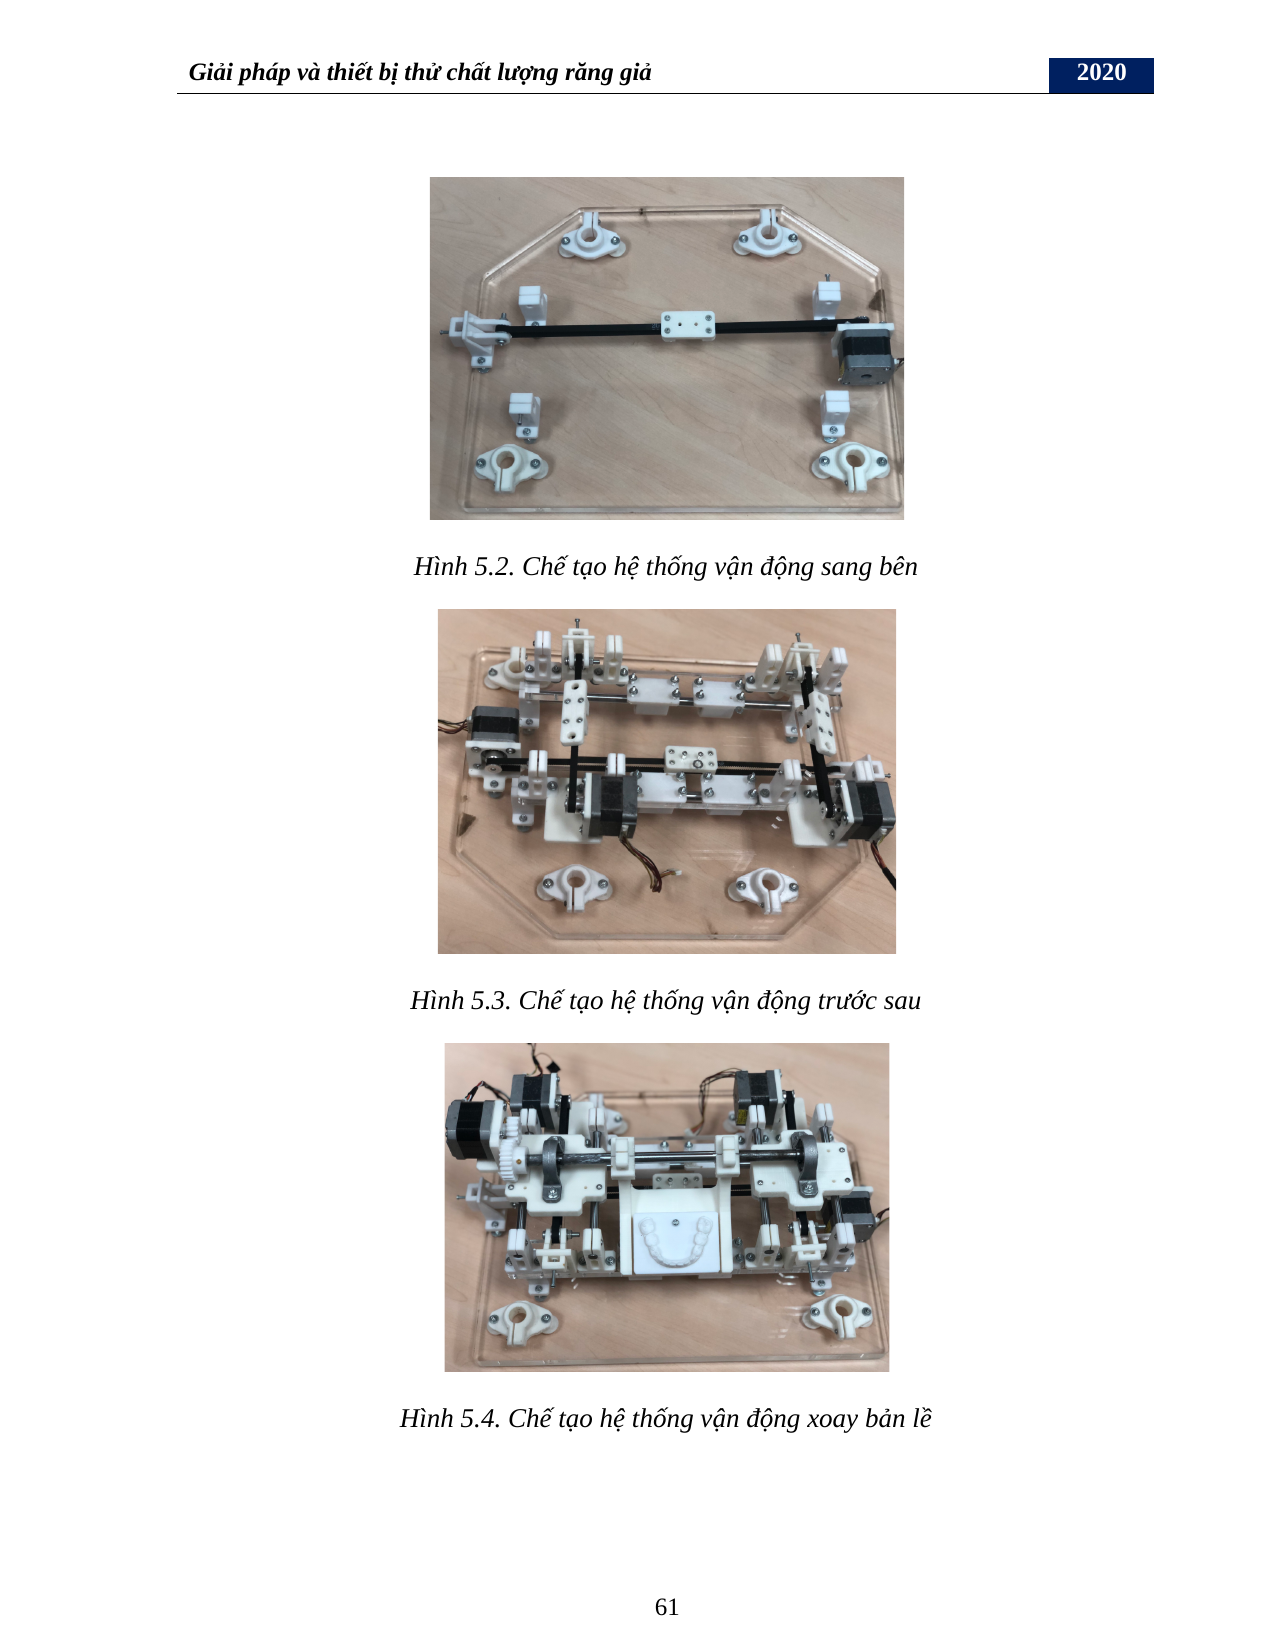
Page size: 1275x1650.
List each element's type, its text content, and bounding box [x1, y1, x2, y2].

text Hình 5.2. Chế tạo hệ thống vận động sang bên [177, 550, 1157, 582]
picture [444, 1043, 890, 1372]
text Hình 5.4. Chế tạo hệ thống vận động xoay bản lề [177, 1402, 1157, 1434]
picture [429, 177, 905, 520]
picture [437, 609, 897, 954]
text Hình 5.3. Chế tạo hệ thống vận động trước sau [177, 984, 1157, 1016]
